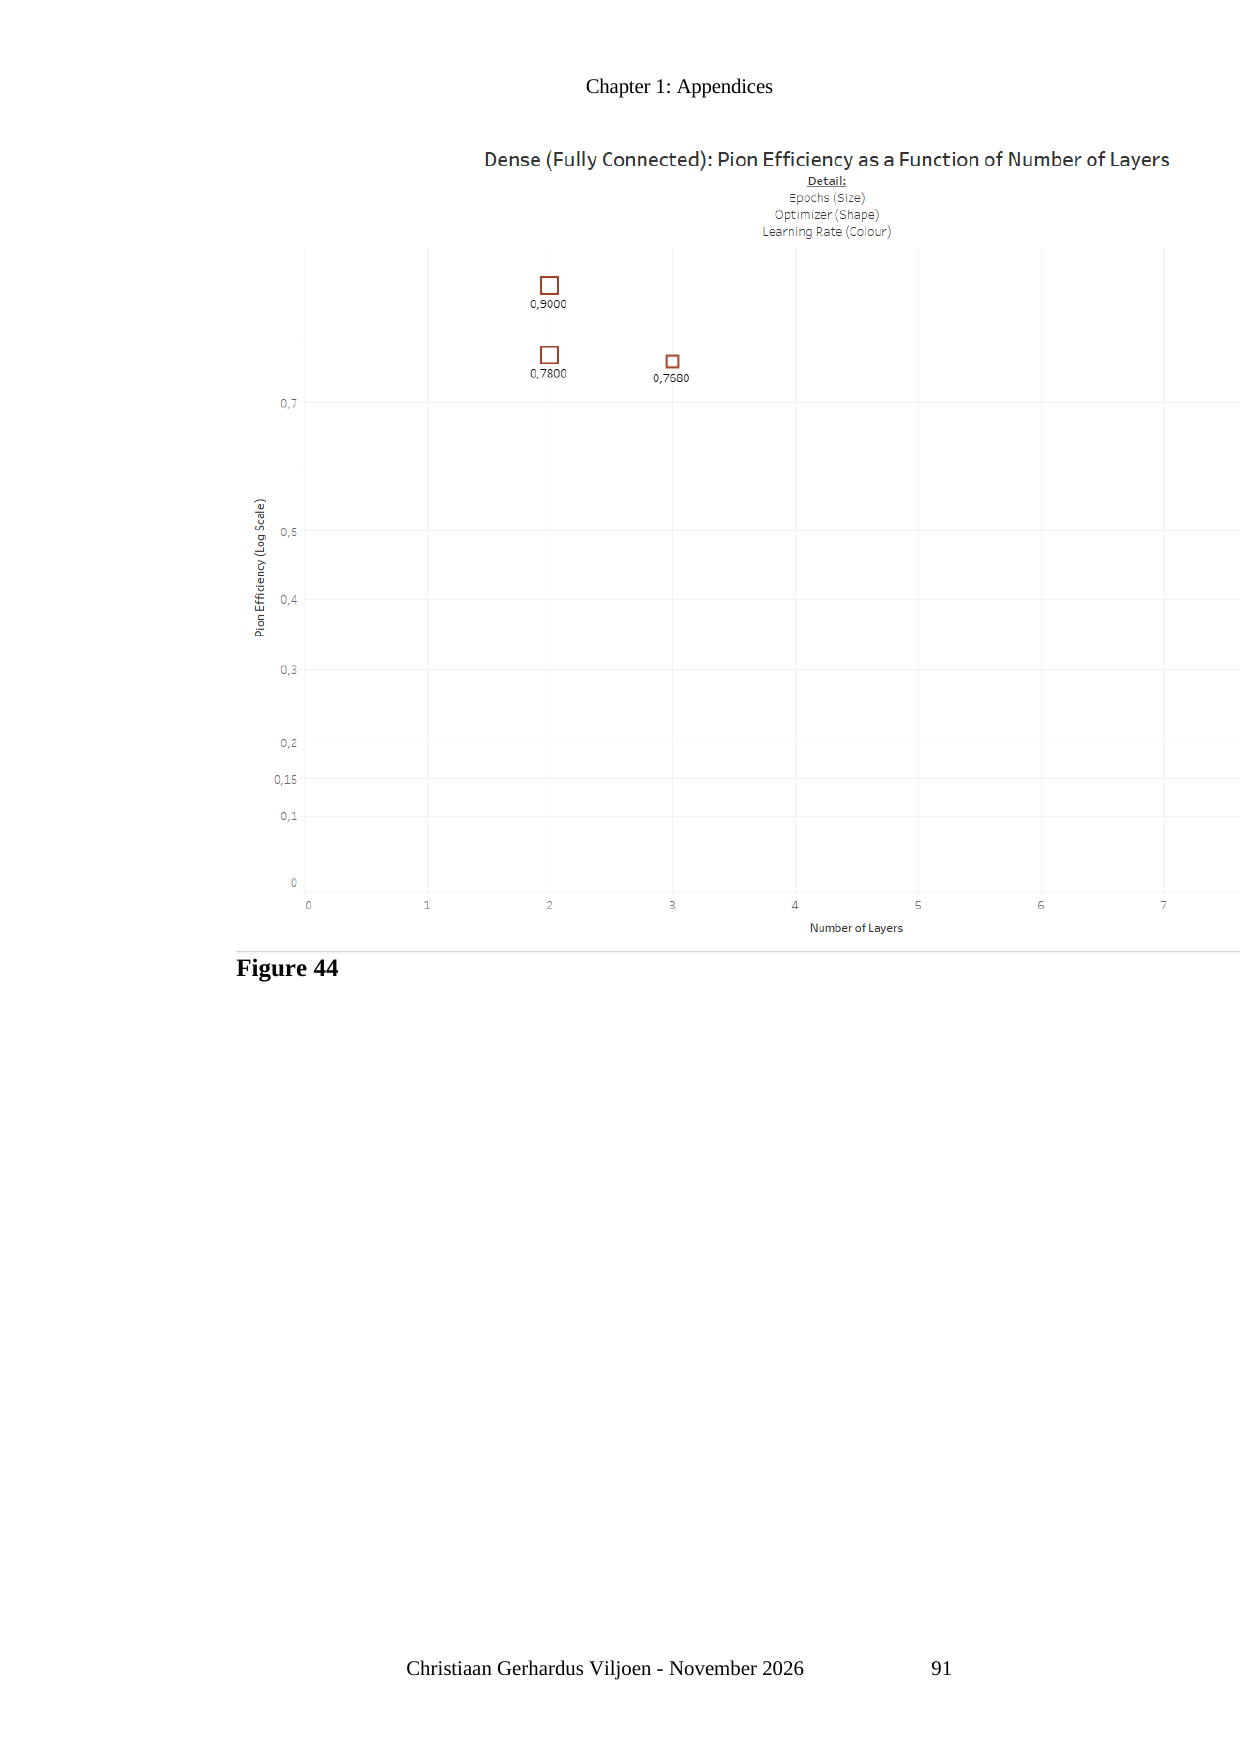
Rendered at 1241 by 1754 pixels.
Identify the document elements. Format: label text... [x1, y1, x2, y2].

picture [236, 135, 1241, 954]
